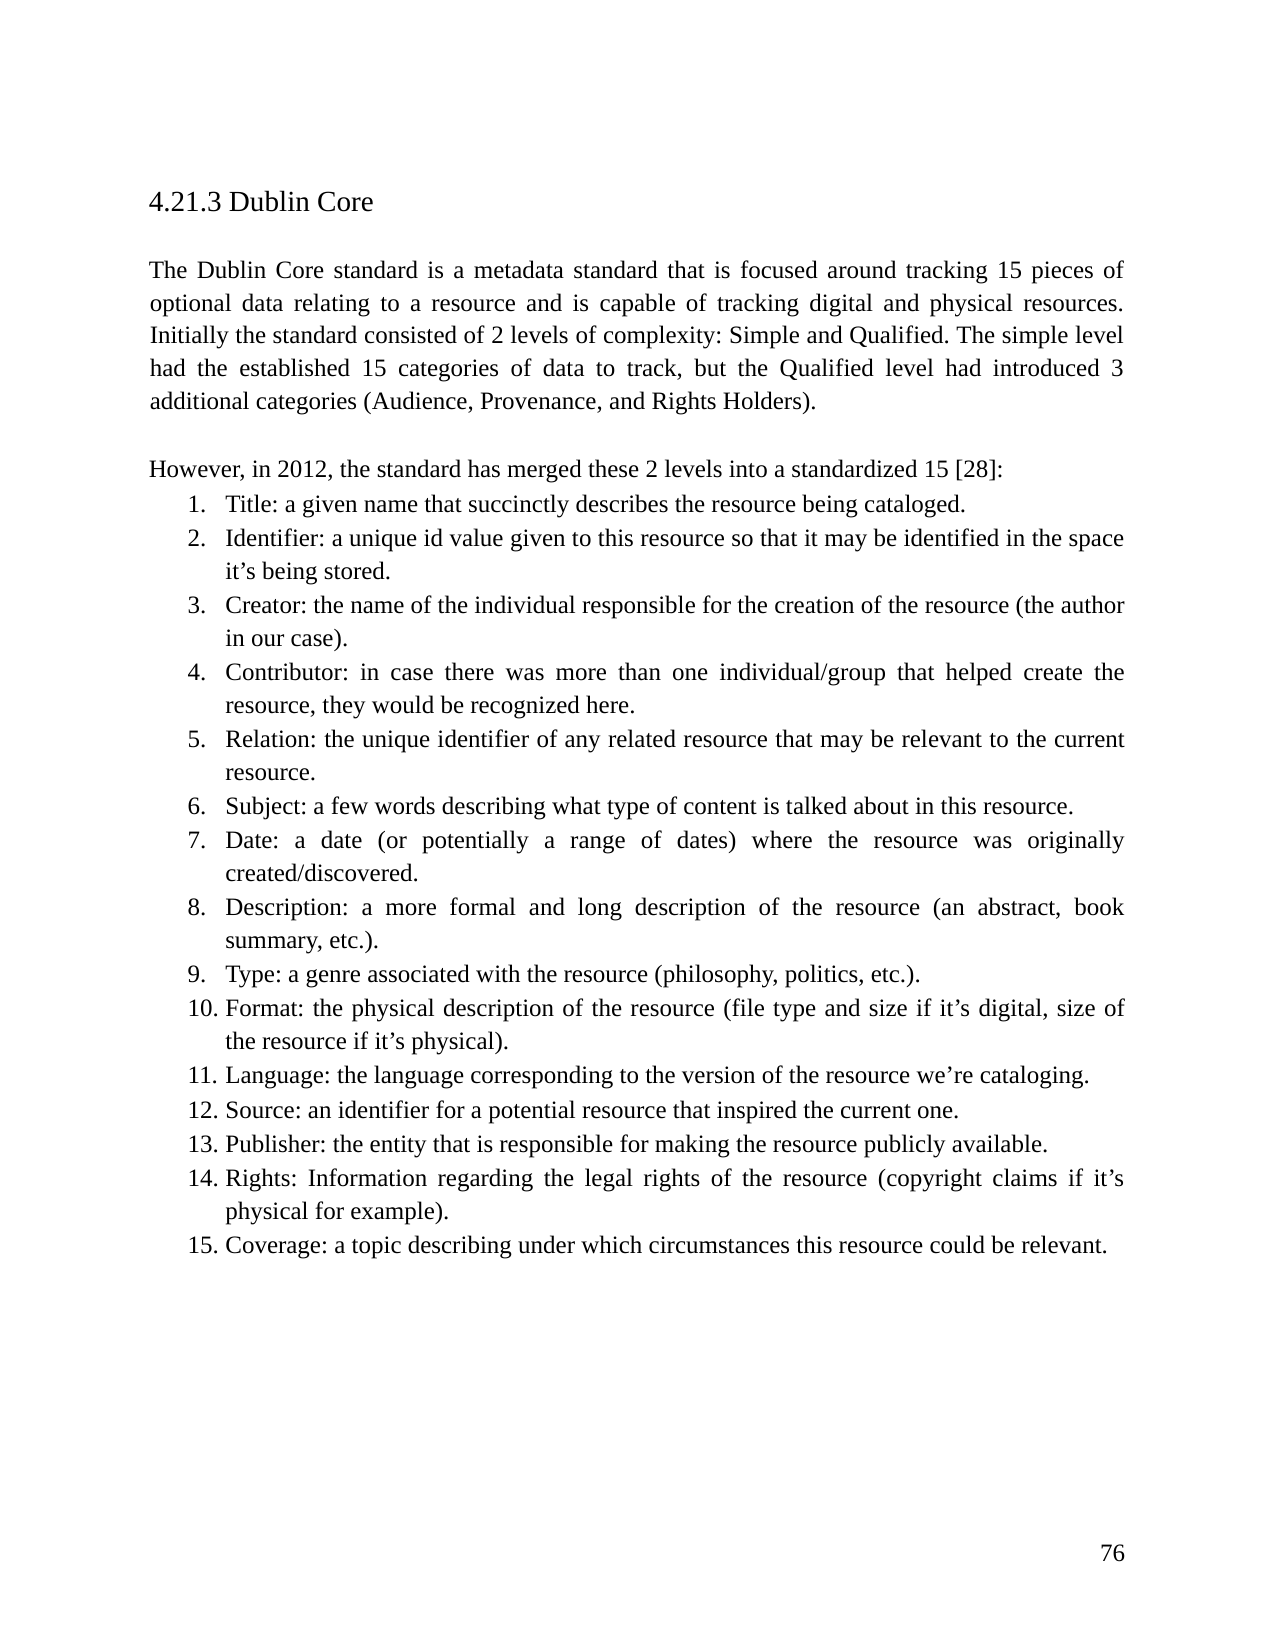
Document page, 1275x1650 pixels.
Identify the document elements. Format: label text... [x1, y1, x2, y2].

list Source: an identifier for a potential resource that inspired the current one. [187, 1095, 1125, 1123]
list Contributor: in case there was more than one individual/group that helped create the resource, they would be recognized here. [187, 657, 1125, 718]
list Subject: a few words describing what type of content is talked about in this resource. [187, 791, 1125, 820]
list Description: a more formal and long description of the resource (an abstract, book summary, etc.). [187, 892, 1125, 954]
text 4.21.3 Dublin Core [148, 184, 1219, 218]
list Relation: the unique identifier of any related resource that may be relevant to the current resource. [187, 724, 1125, 785]
list Language: the language corresponding to the version of the resource we’re cataloging. [187, 1060, 1125, 1089]
list Publisher: the entity that is responsible for making the resource publicly available. [187, 1129, 1125, 1158]
list Identifier: a unique id value given to this resource so that it may be identified in the space it’s being stored. [187, 523, 1125, 584]
text However, in 2012, the standard has merged these 2 levels into a standardized 15 [28]: [148, 454, 1125, 483]
list Coverage: a topic describing under which circumstances this resource could be relevant. [187, 1230, 1125, 1259]
text The Dublin Core standard is a metadata standard that is focused around tracking 15 pieces of optional data relating to a resource and is capable of tracking digital and physical resources. Initially the standard consisted of 2 levels of complexity: Simple and Qualified. The simple level had the established 15 categories of data to track, but the Qualified level had introduced 3 additional categories (Audience, Provenance, and Rights Holders). [148, 255, 1125, 415]
list Creator: the name of the individual responsible for the creation of the resource (the author in our case). [187, 590, 1125, 651]
list Type: a genre associated with the resource (philosophy, politics, etc.). [187, 959, 1125, 988]
list Format: the physical description of the resource (file type and size if it’s digital, size of the resource if it’s physical). [187, 993, 1125, 1055]
list Date: a date (or potentially a range of dates) where the resource was originally created/discovered. [187, 825, 1125, 887]
list Title: a given name that succinctly describes the resource being cataloged. [187, 489, 1125, 517]
list Rights: Information regarding the legal rights of the resource (copyright claims if it’s physical for example). [187, 1163, 1125, 1225]
